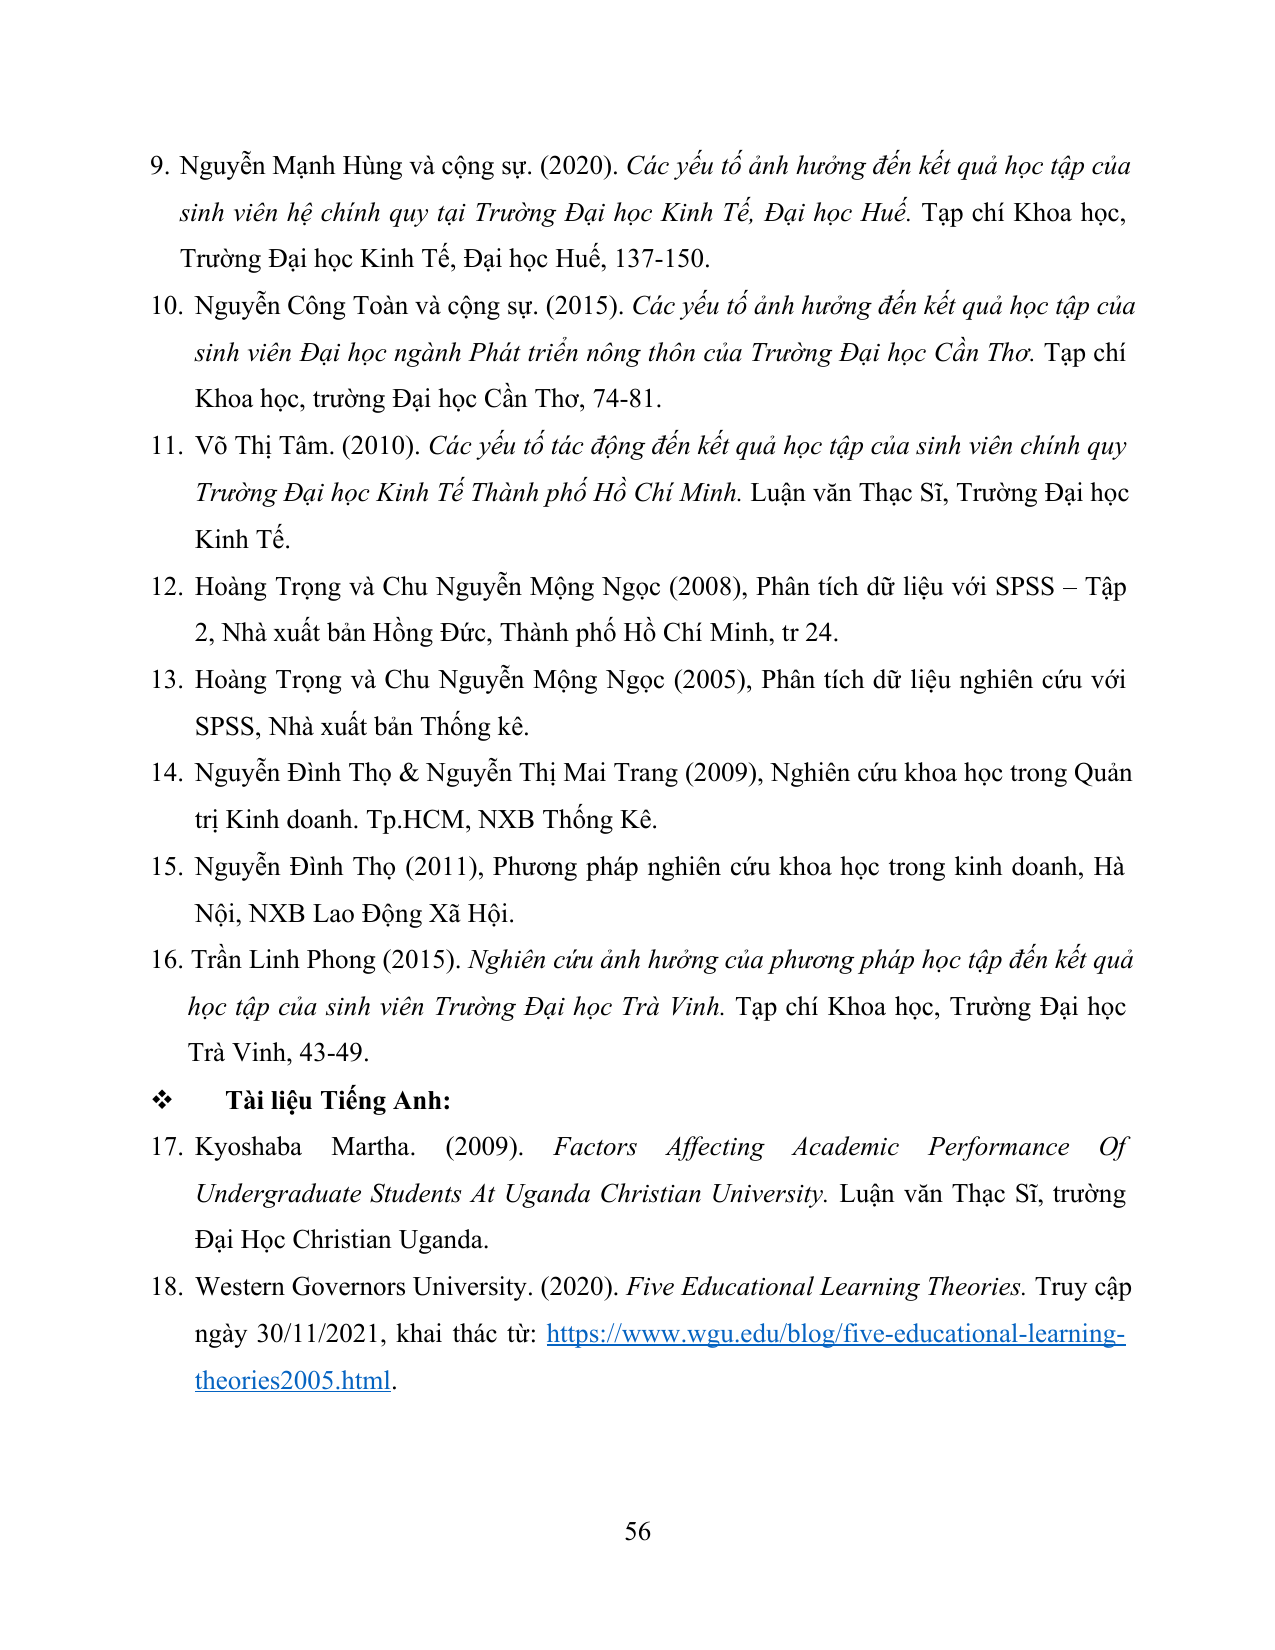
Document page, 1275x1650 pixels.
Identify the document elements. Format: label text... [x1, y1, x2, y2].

text . Nguyễn Mạnh Hùng và cộng sự. (2020). Các yếu tố ảnh hưởng đến kết quả học tập của [163, 151, 1150, 180]
text 1 [150, 291, 163, 321]
text Đại Học Christian Uganda. [194, 1225, 1150, 1255]
text 1 [150, 431, 163, 461]
text 6. Trần Linh Phong (2015). Nghiên cứu ảnh hưởng của phương pháp học tập đến kết quả [163, 945, 1150, 975]
text 3. Hoàng Trọng và Chu Nguyễn Mộng Ngọc (2005), Phân tích dữ liệu nghiên cứu với [163, 664, 1150, 694]
text 4. Nguyễn Đình Thọ & Nguyễn Thị Mai Trang (2009), Nghiên cứu khoa học trong Quản [163, 758, 1150, 788]
text 1 [150, 945, 163, 975]
text 8. Western Governors University. (2020). Five Educational Learning Theories. Truy cập [163, 1272, 1150, 1302]
text ngày 30/11/2021, khai thác từ: https://www.wgu.edu/blog/five-educational-learning- [194, 1318, 1150, 1348]
text 9 [150, 151, 163, 180]
text 1 [150, 1132, 163, 1161]
text trị Kinh doanh. Tp.HCM, NXB Thống Kê. [194, 804, 1150, 834]
text 5 [624, 1517, 638, 1547]
text Tài liệu Tiếng Anh: [225, 1086, 476, 1116]
text 2 [194, 618, 208, 648]
text 6 [638, 1517, 676, 1547]
text Kinh Tế. [194, 524, 1150, 554]
text 0. Nguyễn Công Toàn và cộng sự. (2015). Các yếu tố ảnh hưởng đến kết quả học tập của [163, 291, 1150, 321]
text Undergraduate Students At Uganda Christian University. Luận văn Thạc Sĩ, trường [194, 1178, 1150, 1208]
text sinh viên Đại học ngành Phát triển nông thôn của Trường Đại học Cần Thơ. Tạp chí [194, 337, 1150, 367]
text Trà Vinh, 43-49. [187, 1038, 1150, 1068]
text 1 [150, 571, 163, 601]
text 5. Nguyễn Đình Thọ (2011), Phương pháp nghiên cứu khoa học trong kinh doanh, Hà [163, 851, 1150, 881]
text 1. Võ Thị Tâm. (2010). Các yếu tố tác động đến kết quả học tập của sinh viên chính quy [163, 431, 1150, 461]
text Trường Đại học Kinh Tế, Đại học Huế, 137-150. [179, 244, 1150, 274]
text 1 [150, 851, 163, 881]
text theories2005.html. [194, 1365, 1150, 1395]
text  [150, 1085, 199, 1115]
text 1 [150, 664, 163, 694]
text , Nhà xuất bản Hồng Đức, Thành phố Hồ Chí Minh, tr 24. [208, 618, 863, 648]
text 7. Kyoshaba Martha. (2009). Factors Affecting Academic Performance Of [163, 1132, 1150, 1161]
text 1 [150, 758, 163, 788]
text Khoa học, trường Đại học Cần Thơ, 74-81. [194, 384, 1150, 414]
text 1 [150, 1272, 163, 1302]
text SPSS, Nhà xuất bản Thống kê. [194, 711, 1150, 741]
text học tập của sinh viên Trường Đại học Trà Vinh. Tạp chí Khoa học, Trường Đại học [187, 991, 1150, 1021]
text Nội, NXB Lao Động Xã Hội. [194, 898, 1150, 928]
text sinh viên hệ chính quy tại Trường Đại học Kinh Tế, Đại học Huế. Tạp chí Khoa học, [179, 197, 1150, 227]
text 2. Hoàng Trọng và Chu Nguyễn Mộng Ngọc (2008), Phân tích dữ liệu với SPSS – Tập [163, 571, 1150, 601]
text Trường Đại học Kinh Tế Thành phố Hồ Chí Minh. Luận văn Thạc Sĩ, Trường Đại học [194, 477, 1150, 507]
